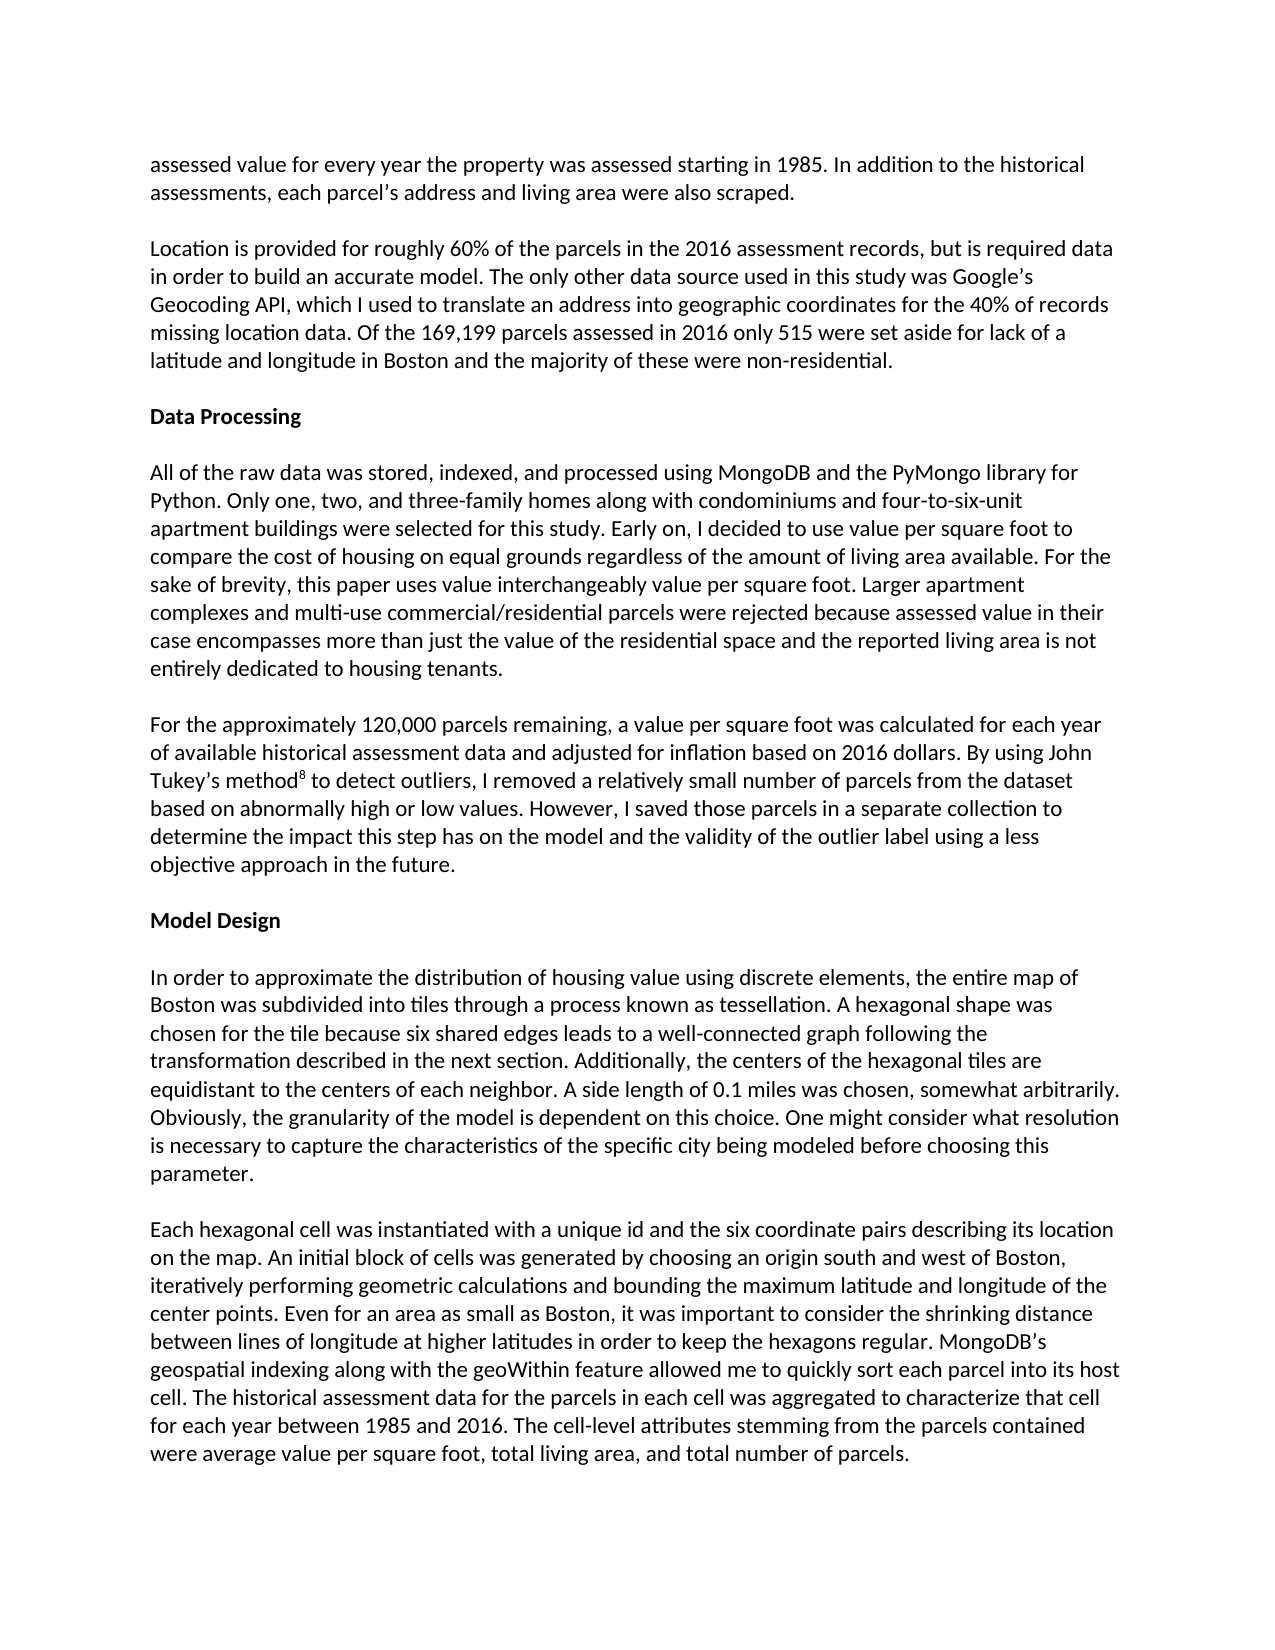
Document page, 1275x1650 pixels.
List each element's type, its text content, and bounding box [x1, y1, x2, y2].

text Data Processing [150, 402, 1125, 430]
text All of the raw data was stored, indexed, and processed using MongoDB and the PyMongo library for Python. Only one, two, and three-family homes along with condominiums and four-to-six-unit apartment buildings were selected for this study. Early on, I decided to use value per square foot to compare the cost of housing on equal grounds regardless of the amount of living area available. For the sake of brevity, this paper uses value interchangeably value per square foot. Larger apartment complexes and multi-use commercial/residential parcels were rejected because assessed value in their case encompasses more than just the value of the residential space and the reported living area is not entirely dedicated to housing tenants. [150, 458, 1125, 682]
text Each hexagonal cell was instantiated with a unique id and the six coordinate pairs describing its location on the map. An initial block of cells was generated by choosing an origin south and west of Boston, iteratively performing geometric calculations and bounding the maximum latitude and longitude of the center points. Even for an area as small as Boston, it was important to consider the shrinking distance between lines of longitude at higher latitudes in order to keep the hexagons regular. MongoDB’s geospatial indexing along with the geoWithin feature allowed me to quickly sort each parcel into its host cell. The historical assessment data for the parcels in each cell was aggregated to characterize that cell for each year between 1985 and 2016. The cell-level attributes stemming from the parcels contained were average value per square foot, total living area, and total number of parcels. [150, 1215, 1125, 1467]
text Model Design [150, 907, 1125, 934]
text In order to approximate the distribution of housing value using discrete elements, the entire map of Boston was subdivided into tiles through a process known as tessellation. A hexagonal shape was chosen for the tile because six shared edges leads to a well-connected graph following the transformation described in the next section. Additionally, the centers of the hexagonal tiles are equidistant to the centers of each neighbor. A side length of 0.1 miles was chosen, somewhat arbitrarily. Obviously, the granularity of the model is dependent on this choice. One might consider what resolution is necessary to capture the characteristics of the specific city being modeled before choosing this parameter. [150, 963, 1125, 1187]
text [150, 150, 1125, 206]
text For the approximately 120,000 parcels remaining, a value per square foot was calculated for each year of available historical assessment data and adjusted for inflation based on 2016 dollars. By using John Tukey’s method8 to detect outliers, I removed a relatively small number of parcels from the dataset based on abnormally high or low values. However, I saved those parcels in a separate collection to determine the impact this step has on the model and the validity of the outlier label using a less objective approach in the future. [150, 710, 1125, 878]
text Location is provided for roughly 60% of the parcels in the 2016 assessment records, but is required data in order to build an accurate model. The only other data source used in this study was Google’s Geocoding API, which I used to translate an address into geographic coordinates for the 40% of records missing location data. Of the 169,199 parcels assessed in 2016 only 515 were set aside for lack of a latitude and longitude in Boston and the majority of these were non-residential. [150, 234, 1125, 374]
